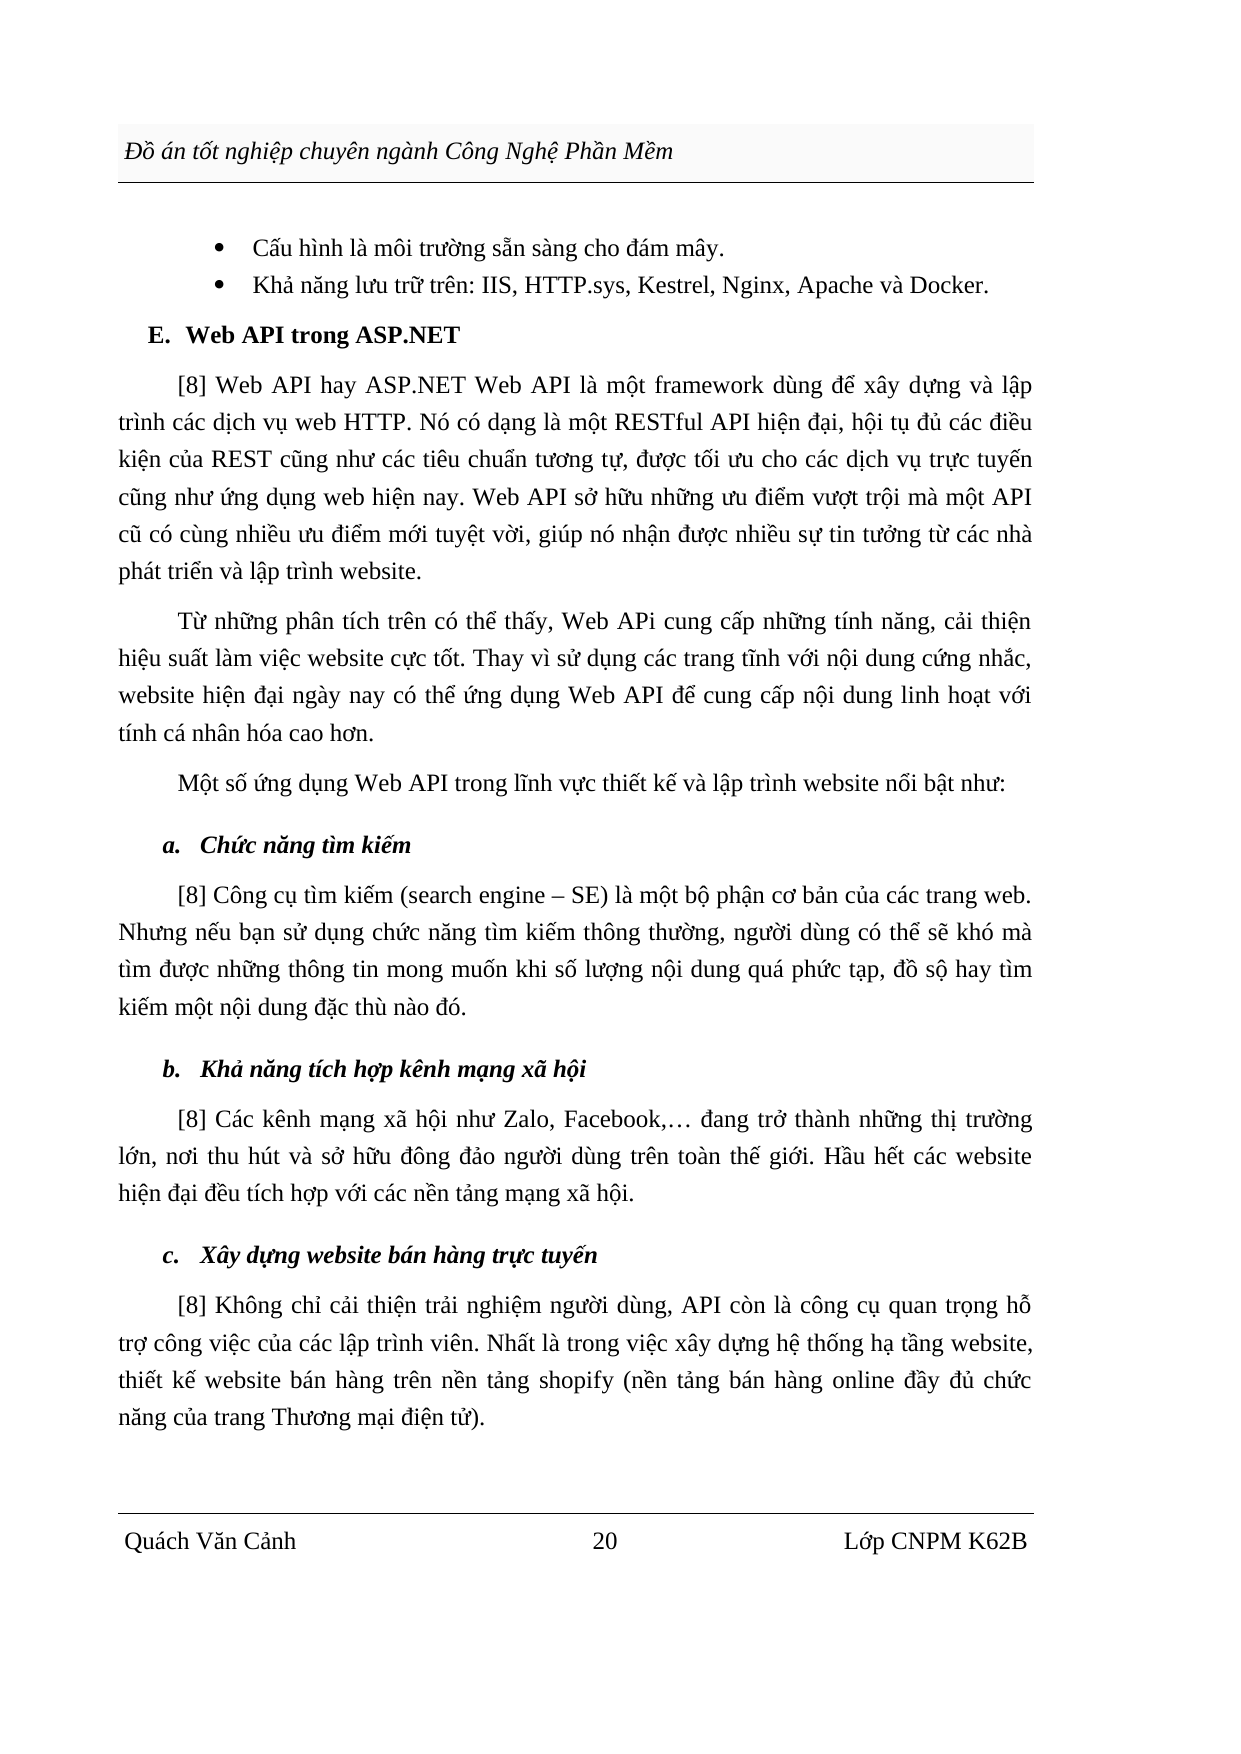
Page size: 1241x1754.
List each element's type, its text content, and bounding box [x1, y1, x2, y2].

subtitle Web API trong ASP.NET [148, 320, 1033, 349]
text Công cụ tìm kiếm (search engine – SE) là một bộ phận cơ bản của các trang web. Nhưng nếu bạn sử dụng chức năng tìm kiếm thông thường, người dùng có thể sẽ khó mà tìm được những thông tin mong muốn khi số lượng nội dung quá phức tạp, đồ sộ hay tìm kiếm một nội dung đặc thù nào đó. [118, 880, 1033, 1020]
list Khả năng lưu trữ trên: IIS, HTTP.sys, Kestrel, Nginx, Apache và Docker. [215, 270, 1033, 299]
text Từ những phân tích trên có thể thấy, Web APi cung cấp những tính năng, cải thiện hiệu suất làm việc website cực tốt. Thay vì sử dụng các trang tĩnh với nội dung cứng nhắc, website hiện đại ngày nay có thể ứng dụng Web API để cung cấp nội dung linh hoạt với tính cá nhân hóa cao hơn. [118, 606, 1033, 747]
text Một số ứng dụng Web API trong lĩnh vực thiết kế và lập trình website nổi bật như: [118, 768, 1033, 796]
text Web API hay ASP.NET Web API là một framework dùng để xây dựng và lập trình các dịch vụ web HTTP. Nó có dạng là một RESTful API hiện đại, hội tụ đủ các điều kiện của REST cũng như các tiêu chuẩn tương tự, được tối ưu cho các dịch vụ trực tuyến cũng như ứng dụng web hiện nay. Web API sở hữu những ưu điểm vượt trội mà một API cũ có cùng nhiều ưu điểm mới tuyệt vời, giúp nó nhận được nhiều sự tin tưởng từ các nhà phát triển và lập trình website. [118, 370, 1033, 585]
subtitle Khả năng tích hợp kênh mạng xã hội [162, 1054, 1033, 1083]
text Không chỉ cải thiện trải nghiệm người dùng, API còn là công cụ quan trọng hỗ trợ công việc của các lập trình viên. Nhất là trong việc xây dựng hệ thống hạ tầng website, thiết kế website bán hàng trên nền tảng shopify (nền tảng bán hàng online đầy đủ chức năng của trang Thương mại điện tử). [118, 1290, 1033, 1431]
subtitle Xây dựng website bán hàng trực tuyến [162, 1241, 1033, 1269]
subtitle Chức năng tìm kiếm [162, 830, 1033, 859]
text Các kênh mạng xã hội như Zalo, Facebook,… đang trở thành những thị trường lớn, nơi thu hút và sở hữu đông đảo người dùng trên toàn thế giới. Hầu hết các website hiện đại đều tích hợp với các nền tảng mạng xã hội. [118, 1104, 1033, 1207]
list Cấu hình là môi trường sẵn sàng cho đám mây. [215, 233, 1033, 262]
